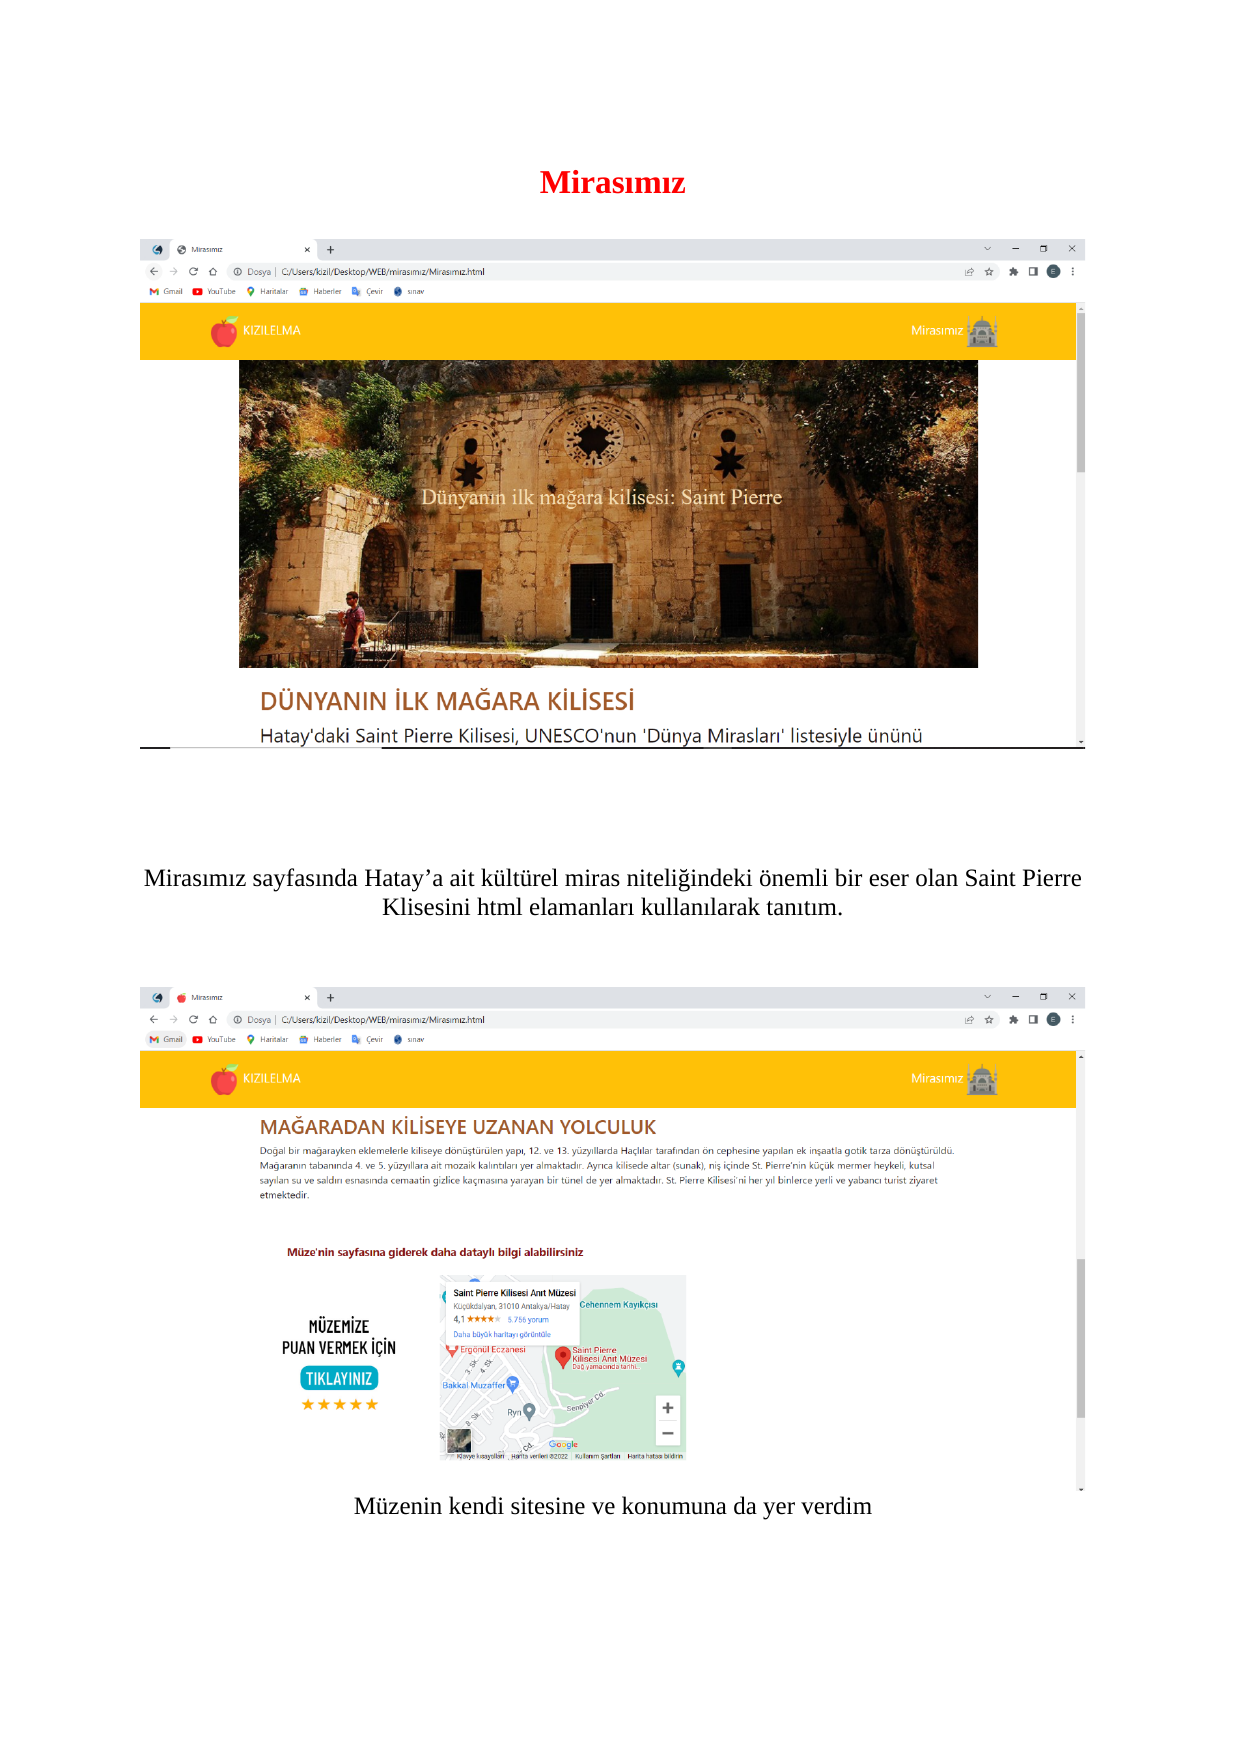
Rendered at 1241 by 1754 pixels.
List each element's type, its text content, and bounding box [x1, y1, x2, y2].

text Müzenin kendi sitesine ve konumuna da yer verdim [133, 1491, 1093, 1519]
picture [140, 987, 1086, 1491]
picture [140, 239, 1086, 749]
text Mirasımız sayfasında Hatay’a ait kültürel miras niteliğindeki önemli bir eser olan Saint Pierre Klisesini html elamanları kullanılarak tanıtım. [133, 863, 1093, 921]
text Mirasımız [133, 162, 1093, 201]
